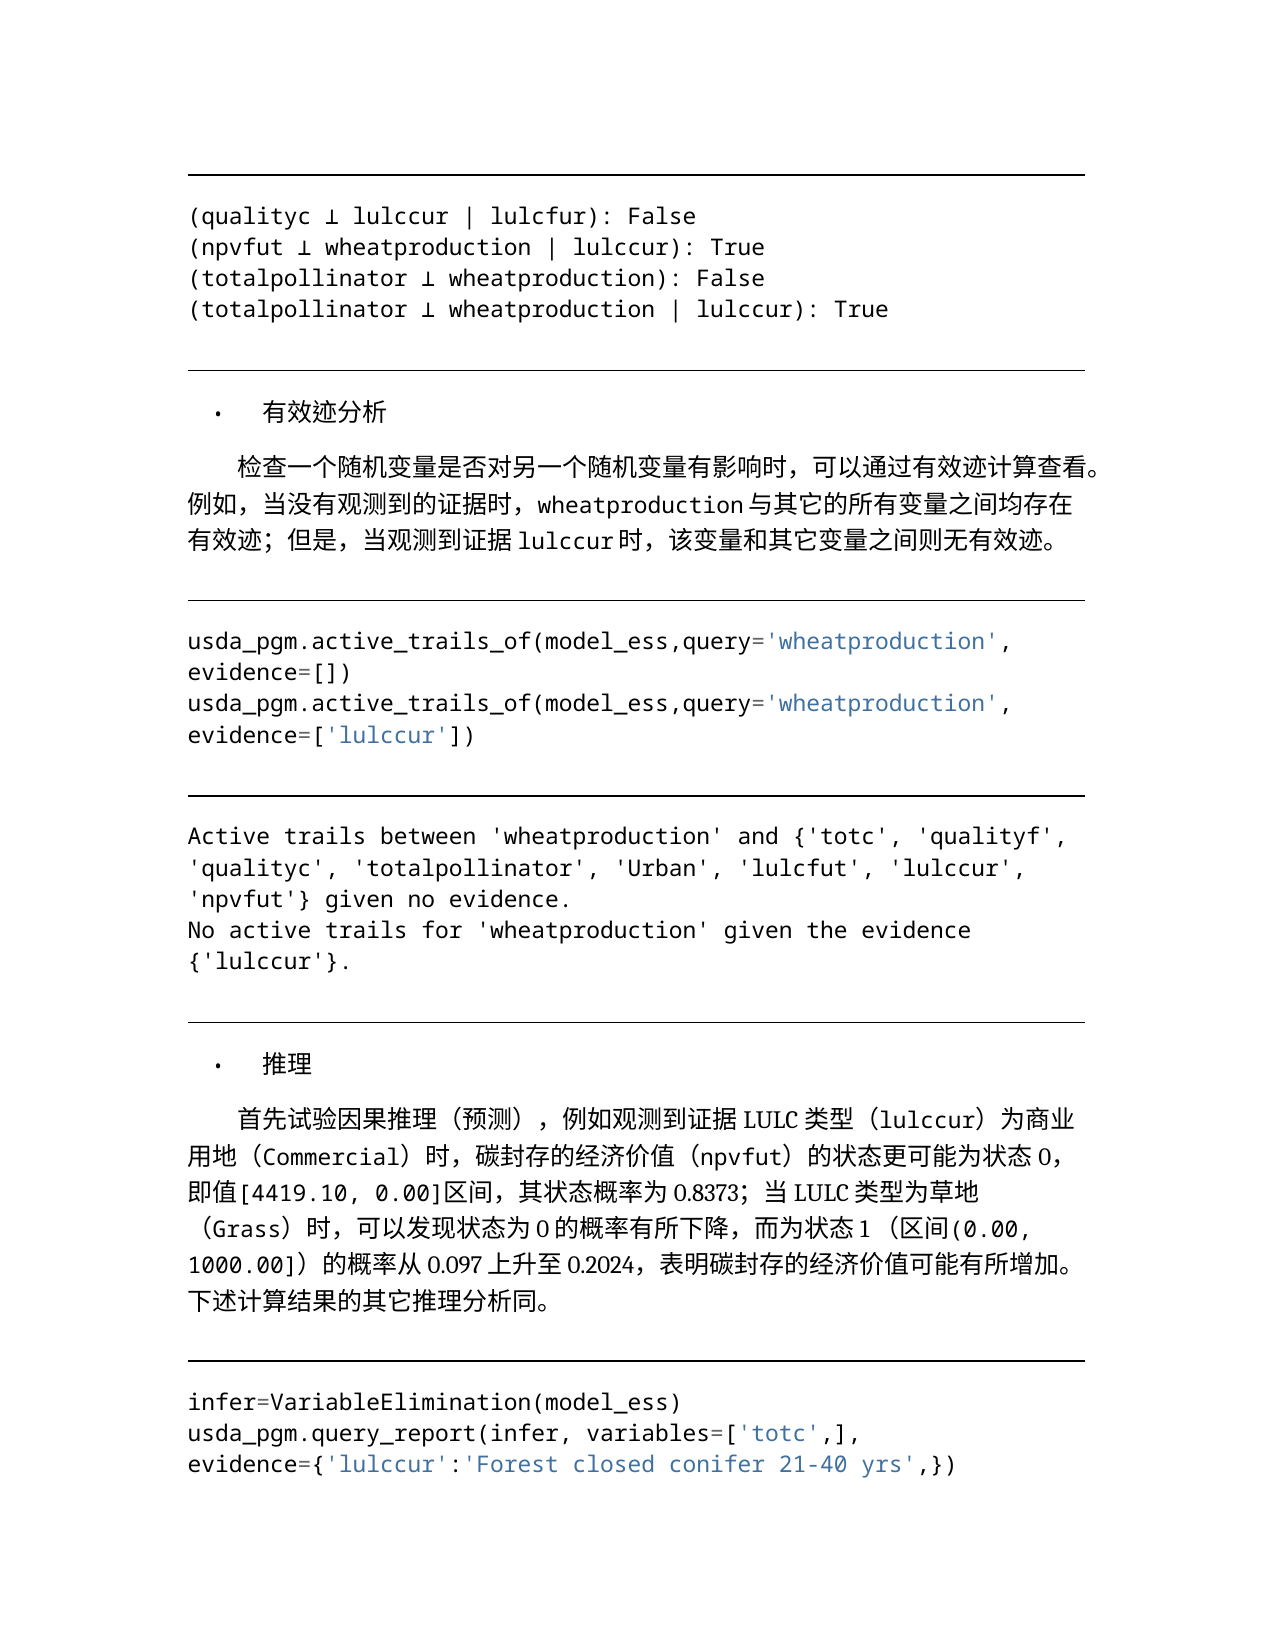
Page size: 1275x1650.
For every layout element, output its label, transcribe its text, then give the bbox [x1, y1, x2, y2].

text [187, 1386, 1087, 1479]
text 首先试验因果推理（预测），例如观测到证据 LULC 类型（lulccur）为商业用地（Commercial）时，碳封存的经济价值（npvfut）的状态更可能为状态 0，即值[4419.10, 0.00]区间，其状态概率为0.8373；当LULC类型为草地（Grass）时，可以发现状态为0的概率有所下降，而为状态 1 （区间(0.00, 1000.00]）的概率从0.097上升至0.2024，表明碳封存的经济价值可能有所增加。下述计算结果的其它推理分析同。 [187, 1100, 1087, 1317]
text Active trails between 'wheatproduction' and {'totc', 'qualityf', 'qualityc', 'totalpollinator', 'Urban', 'lulcfut', 'lulccur', 'npvfut'} given no evidence. No active trails for 'wheatproduction' given the evidence {'lulccur'}. [187, 820, 1087, 977]
list 推理 [212, 1047, 1087, 1081]
text usda_pgm.active_trails_of(model_ess,query='wheatproduction', evidence=[]) usda_pgm.active_trails_of(model_ess,query='wheatproduction', evidence=['lulccur']) [187, 625, 1087, 750]
text (qualityc ⟂ lulccur | lulcfur): False (npvfut ⟂ wheatproduction | lulccur): True (totalpollinator ⟂ wheatproduction): False (totalpollinator ⟂ wheatproduction | lulccur): True [187, 199, 1087, 324]
text 检查一个随机变量是否对另一个随机变量有影响时，可以通过有效迹计算查看。例如，当没有观测到的证据时，wheatproduction与其它的所有变量之间均存在有效迹；但是，当观测到证据lulccur时，该变量和其它变量之间则无有效迹。 [187, 448, 1087, 557]
list 有效迹分析 [212, 395, 1087, 429]
